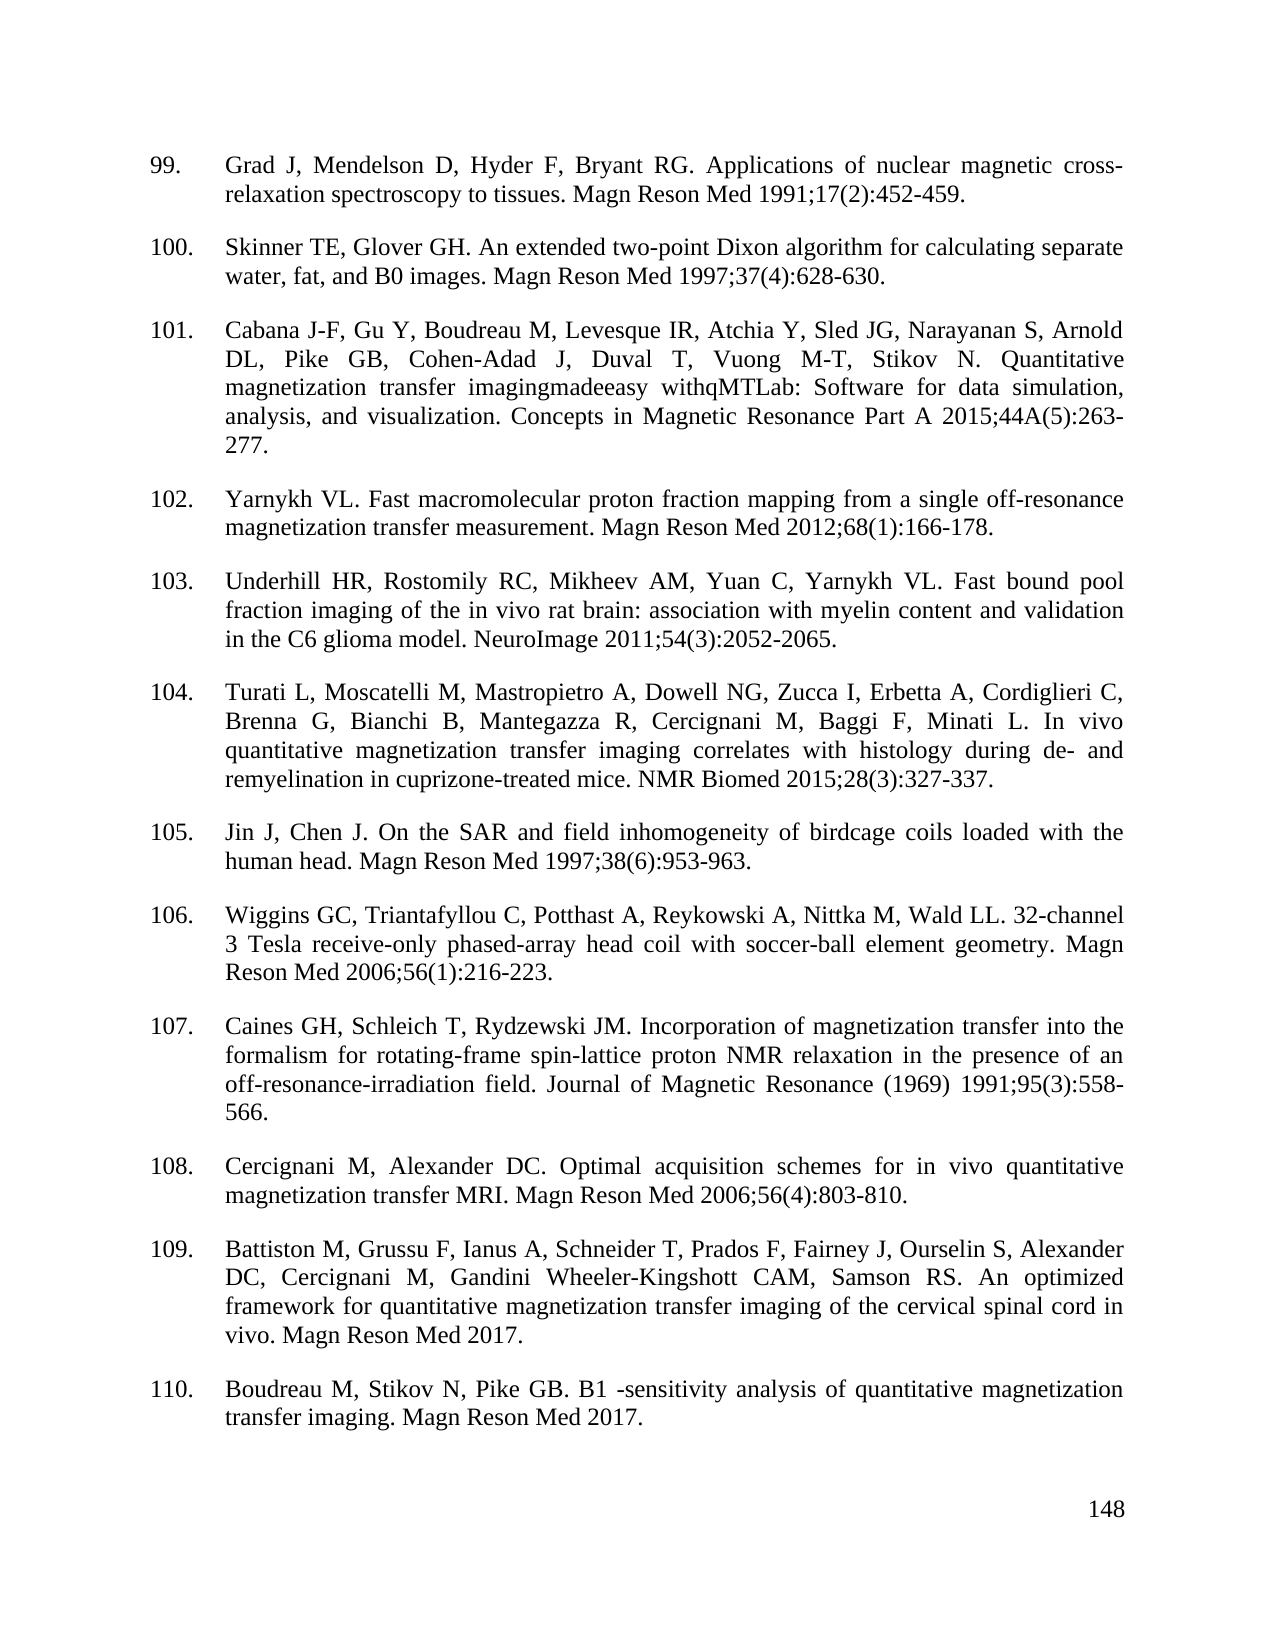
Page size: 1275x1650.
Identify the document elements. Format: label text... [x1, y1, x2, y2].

text 110. Boudreau M, Stikov N, Pike GB. B1 -sensitivity analysis of quantitative magnetization transfer imaging. Magn Reson Med 2017. [150, 1374, 1125, 1431]
text 100. Skinner TE, Glover GH. An extended two-point Dixon algorithm for calculating separate water, fat, and B0 images. Magn Reson Med 1997;37(4):628-630. [150, 232, 1125, 290]
text 107. Caines GH, Schleich T, Rydzewski JM. Incorporation of magnetization transfer into the formalism for rotating-frame spin-lattice proton NMR relaxation in the presence of an off-resonance-irradiation field. Journal of Magnetic Resonance (1969) 1991;95(3):558-566. [150, 1011, 1125, 1126]
text 106. Wiggins GC, Triantafyllou C, Potthast A, Reykowski A, Nittka M, Wald LL. 32-channel 3 Tesla receive-only phased-array head coil with soccer-ball element geometry. Magn Reson Med 2006;56(1):216-223. [150, 900, 1125, 986]
text 101. Cabana J-F, Gu Y, Boudreau M, Levesque IR, Atchia Y, Sled JG, Narayanan S, Arnold DL, Pike GB, Cohen-Adad J, Duval T, Vuong M-T, Stikov N. Quantitative magnetization transfer imagingmadeeasy withqMTLab: Software for data simulation, analysis, and visualization. Concepts in Magnetic Resonance Part A 2015;44A(5):263-277. [150, 315, 1125, 459]
text 108. Cercignani M, Alexander DC. Optimal acquisition schemes for in vivo quantitative magnetization transfer MRI. Magn Reson Med 2006;56(4):803-810. [150, 1151, 1125, 1209]
text 105. Jin J, Chen J. On the SAR and field inhomogeneity of birdcage coils loaded with the human head. Magn Reson Med 1997;38(6):953-963. [150, 817, 1125, 875]
text 99. Grad J, Mendelson D, Hyder F, Bryant RG. Applications of nuclear magnetic cross-relaxation spectroscopy to tissues. Magn Reson Med 1991;17(2):452-459. [150, 150, 1125, 207]
text 103. Underhill HR, Rostomily RC, Mikheev AM, Yuan C, Yarnykh VL. Fast bound pool fraction imaging of the in vivo rat brain: association with myelin content and validation in the C6 glioma model. NeuroImage 2011;54(3):2052-2065. [150, 566, 1125, 652]
text 104. Turati L, Moscatelli M, Mastropietro A, Dowell NG, Zucca I, Erbetta A, Cordiglieri C, Brenna G, Bianchi B, Mantegazza R, Cercignani M, Baggi F, Minati L. In vivo quantitative magnetization transfer imaging correlates with histology during de- and remyelination in cuprizone-treated mice. NMR Biomed 2015;28(3):327-337. [150, 677, 1125, 792]
text 109. Battiston M, Grussu F, Ianus A, Schneider T, Prados F, Fairney J, Ourselin S, Alexander DC, Cercignani M, Gandini Wheeler-Kingshott CAM, Samson RS. An optimized framework for quantitative magnetization transfer imaging of the cervical spinal cord in vivo. Magn Reson Med 2017. [150, 1234, 1125, 1349]
text 102. Yarnykh VL. Fast macromolecular proton fraction mapping from a single off-resonance magnetization transfer measurement. Magn Reson Med 2012;68(1):166-178. [150, 484, 1125, 541]
